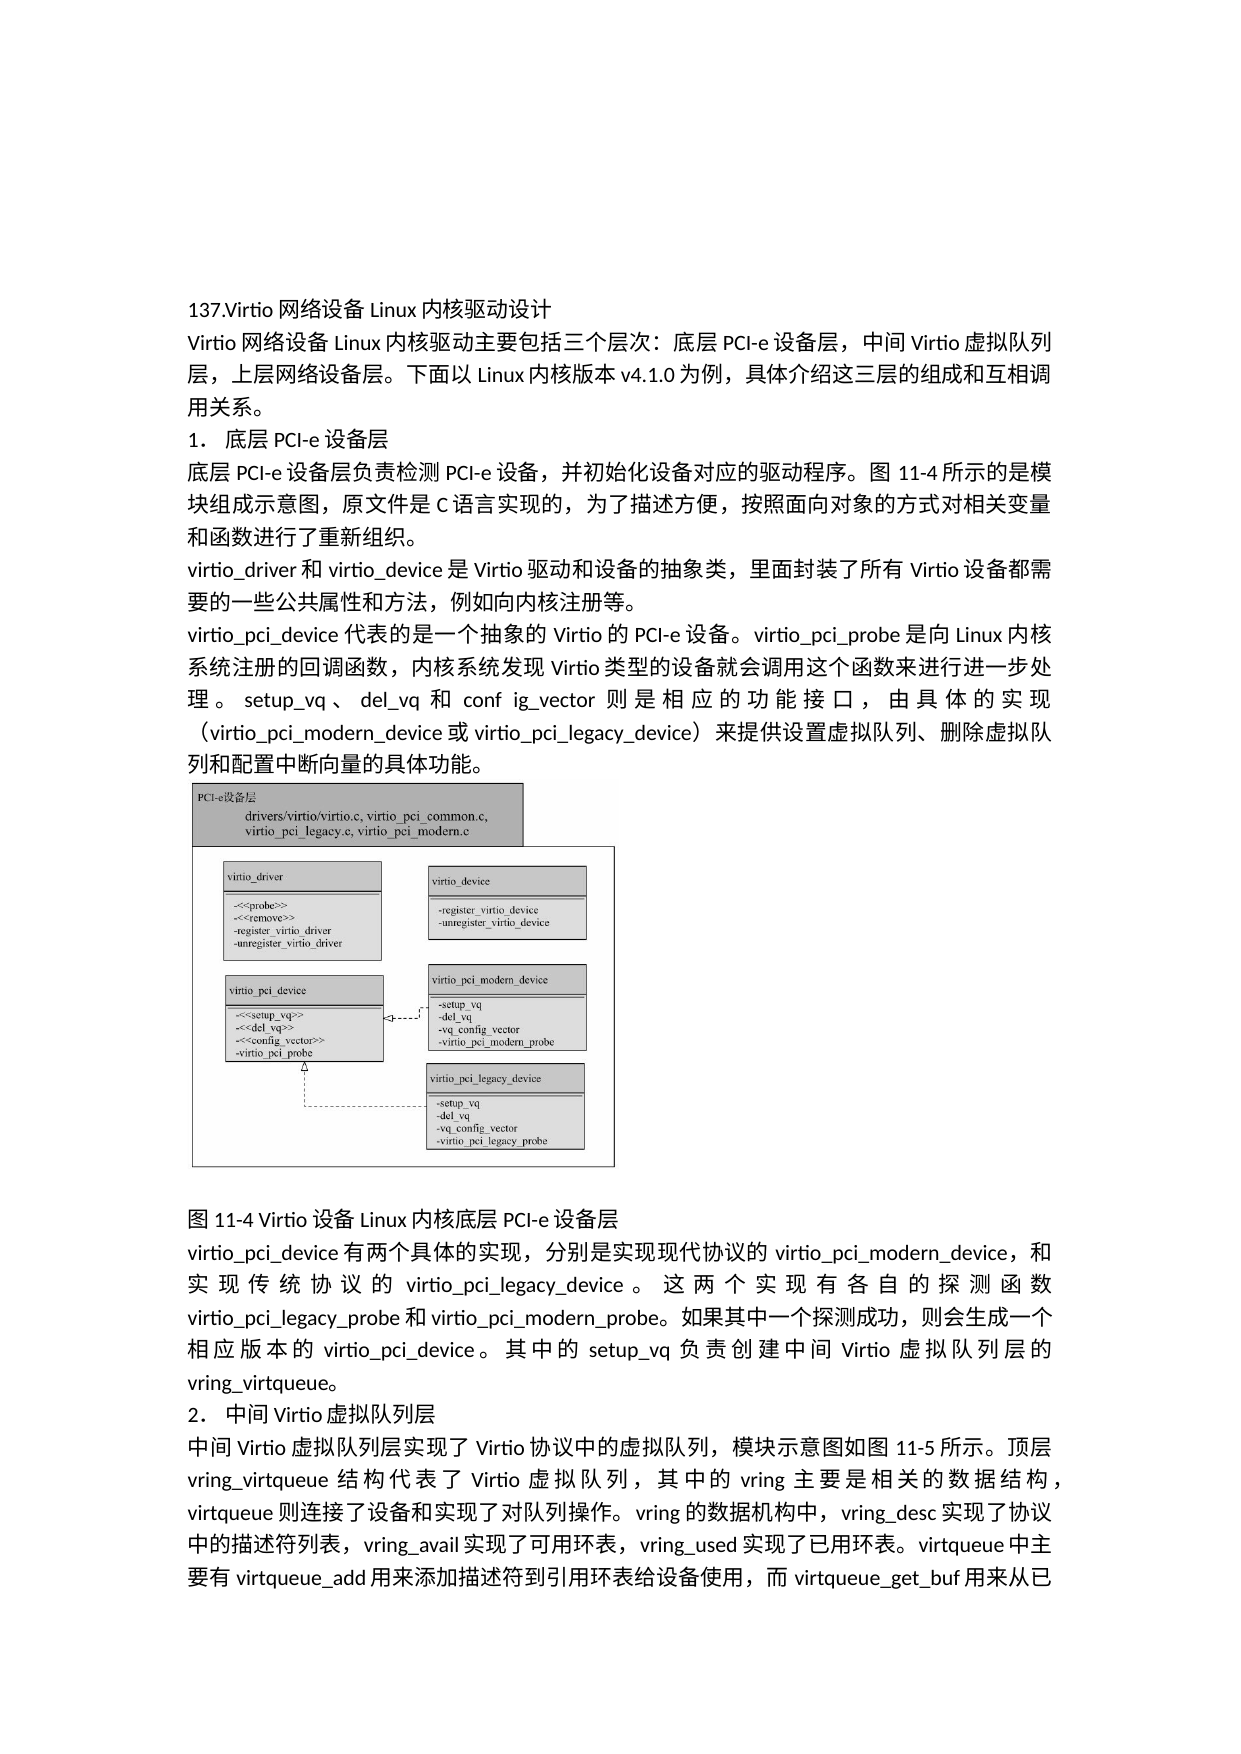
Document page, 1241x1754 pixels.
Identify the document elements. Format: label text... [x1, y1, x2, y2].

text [187, 1429, 1053, 1592]
text virtio_pci_device代表的是一个抽象的Virtio的PCI-e设备。virtio_pci_probe是向Linux内核系统注册的回调函数，内核系统发现Virtio类型的设备就会调用这个函数来进行进一步处理。setup_vq、del_vq和conf ig_vector则是相应的功能接口，由具体的实现（virtio_pci_modern_device或virtio_pci_legacy_device）来提供设置虚拟队列、删除虚拟队列和配置中断向量的具体功能。 [187, 617, 1053, 779]
text virtio_pci_device有两个具体的实现，分别是实现现代协议的virtio_pci_modern_device，和实现传统协议的virtio_pci_legacy_device。这两个实现有各自的探测函数virtio_pci_legacy_probe和virtio_pci_modern_probe。如果其中一个探测成功，则会生成一个相应版本的virtio_pci_device。其中的setup_vq负责创建中间Virtio虚拟队列层的vring_virtqueue。 [187, 1234, 1053, 1397]
text 1． 底层PCI-e设备层 [187, 422, 1053, 454]
text Virtio网络设备Linux内核驱动主要包括三个层次：底层PCI-e设备层，中间Virtio虚拟队列层，上层网络设备层。下面以Linux内核版本v4.1.0为例，具体介绍这三层的组成和互相调用关系。 [187, 324, 1053, 422]
text 2． 中间Virtio虚拟队列层 [187, 1397, 1053, 1429]
text 137.Virtio网络设备Linux内核驱动设计 [187, 292, 1053, 324]
text 图11-4 Virtio设备Linux内核底层PCI-e设备层 [187, 1202, 1053, 1234]
text 底层PCI-e设备层负责检测PCI-e设备，并初始化设备对应的驱动程序。图11-4所示的是模块组成示意图，原文件是C语言实现的，为了描述方便，按照面向对象的方式对相关变量和函数进行了重新组织。 [187, 454, 1053, 552]
picture [187, 779, 619, 1170]
text virtio_driver和virtio_device是Virtio驱动和设备的抽象类，里面封装了所有Virtio设备都需要的一些公共属性和方法，例如向内核注册等。 [187, 552, 1053, 617]
